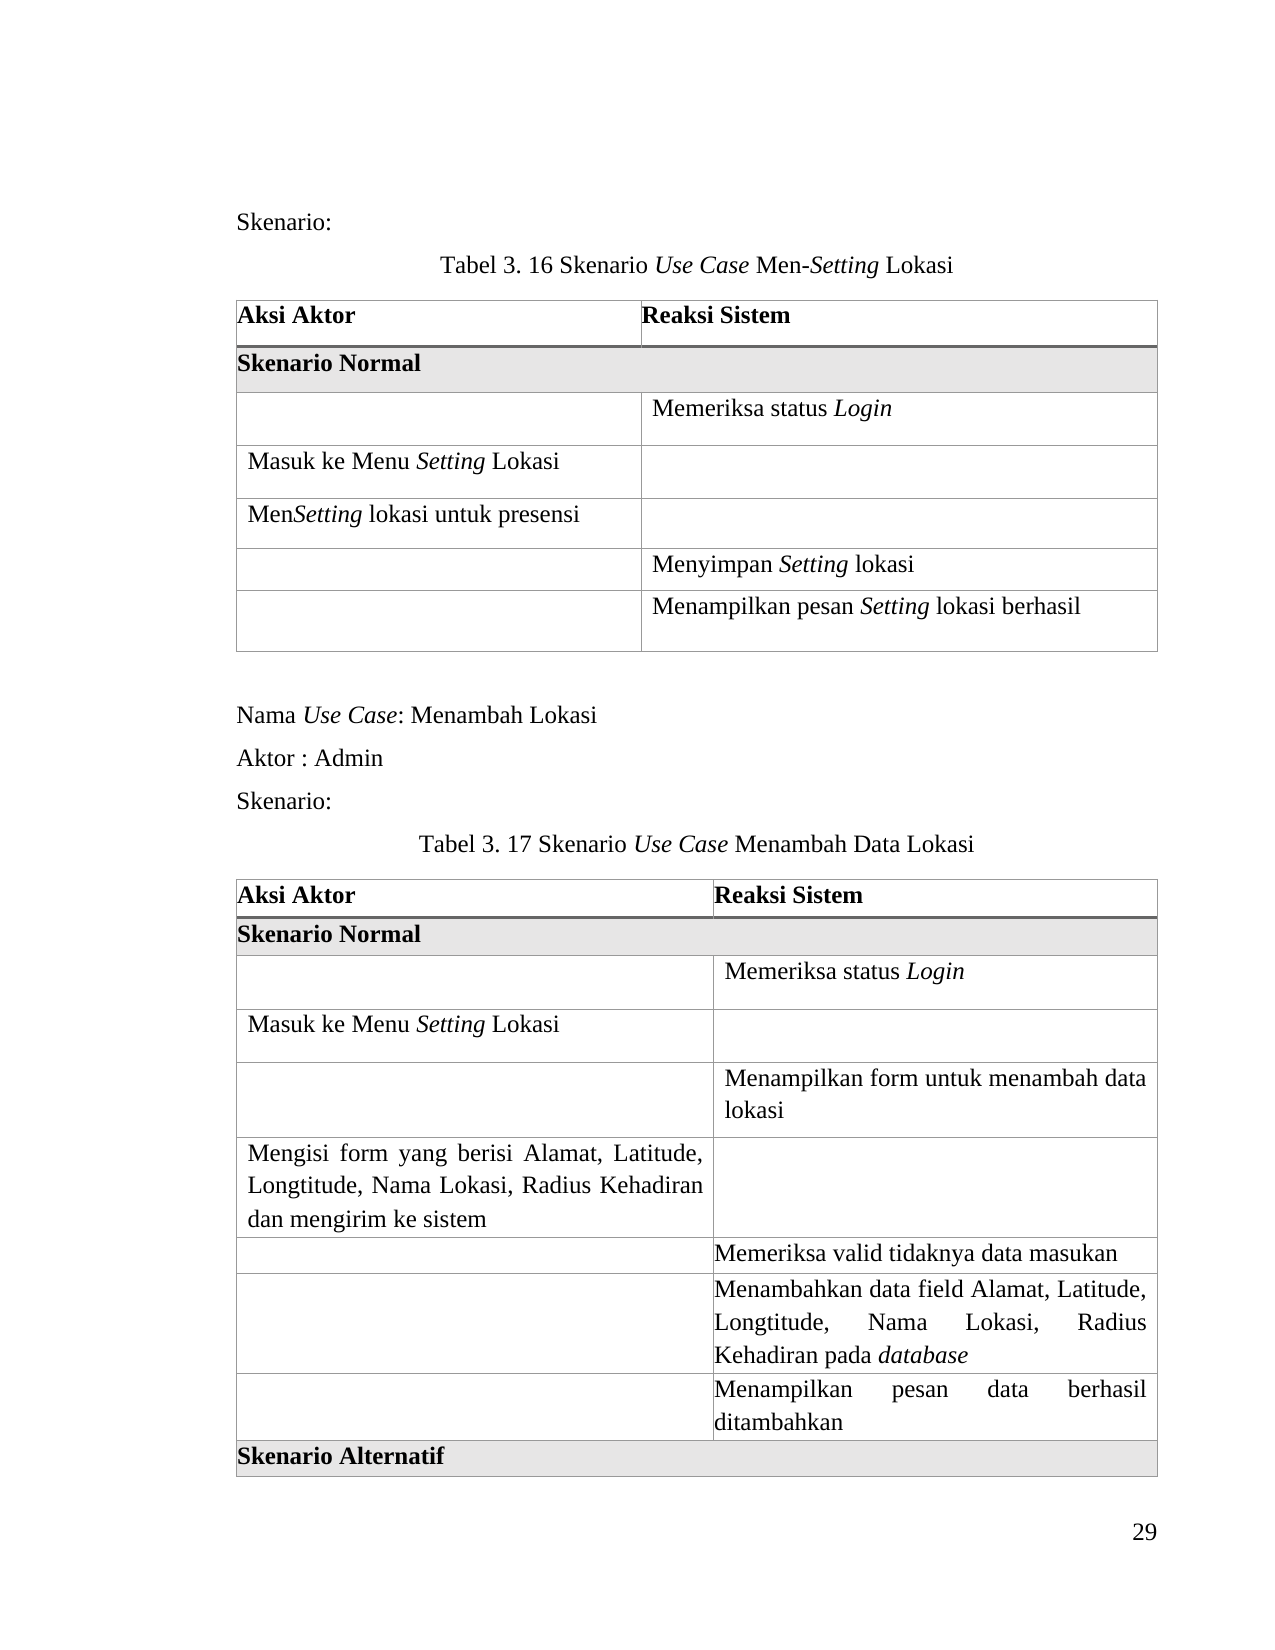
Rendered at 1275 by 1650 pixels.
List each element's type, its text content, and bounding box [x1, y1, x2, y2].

table_header Reaksi Sistem [642, 301, 1157, 345]
text Aktor : Admin [236, 743, 1157, 772]
table_cell [237, 393, 641, 445]
table_cell Skenario Alternatif [237, 1441, 1157, 1476]
table_cell [237, 1063, 713, 1137]
table_cell [237, 591, 641, 651]
table_header Aksi Aktor [237, 301, 641, 345]
table_cell [237, 1238, 713, 1273]
table_cell Memeriksa valid tidaknya data masukan [714, 1238, 1157, 1273]
table_header Reaksi Sistem [714, 880, 1157, 916]
text Tabel 3. 17 Skenario Use Case Menambah Data Lokasi [236, 829, 1157, 858]
table_cell [237, 1274, 713, 1373]
table_cell [714, 1010, 1157, 1062]
text Skenario: [236, 207, 1157, 236]
table_cell [237, 956, 713, 1008]
table_cell Menampilkan form untuk menambah data lokasi [714, 1063, 1157, 1137]
table_cell MenSetting lokasi untuk presensi [237, 499, 641, 548]
table_cell Menambahkan data field Alamat, Latitude, Longtitude, Nama Lokasi, Radius Kehadiran pada database [714, 1274, 1157, 1373]
table_cell Skenario Normal [237, 348, 1157, 392]
table_cell [642, 446, 1157, 498]
table_header Aksi Aktor [237, 880, 713, 916]
table_cell [237, 1374, 713, 1440]
table_cell [237, 549, 641, 590]
table_cell Menampilkan pesan data berhasil ditambahkan [714, 1374, 1157, 1440]
table_cell [714, 1138, 1157, 1237]
table_cell Menampilkan pesan Setting lokasi berhasil [642, 591, 1157, 651]
table_cell Menyimpan Setting lokasi [642, 549, 1157, 590]
table_cell Masuk ke Menu Setting Lokasi [237, 1010, 713, 1062]
table_cell Mengisi form yang berisi Alamat, Latitude, Longtitude, Nama Lokasi, Radius Kehadiran dan mengirim ke sistem [237, 1138, 713, 1237]
text Nama Use Case: Menambah Lokasi [236, 700, 1157, 728]
table_cell [642, 499, 1157, 548]
text Skenario: [236, 786, 1157, 815]
table_cell Skenario Normal [237, 919, 1157, 955]
table_cell Memeriksa status Login [642, 393, 1157, 445]
table_cell Masuk ke Menu Setting Lokasi [237, 446, 641, 498]
table_cell Memeriksa status Login [714, 956, 1157, 1008]
text Tabel 3. 16 Skenario Use Case Men-Setting Lokasi [236, 250, 1157, 279]
